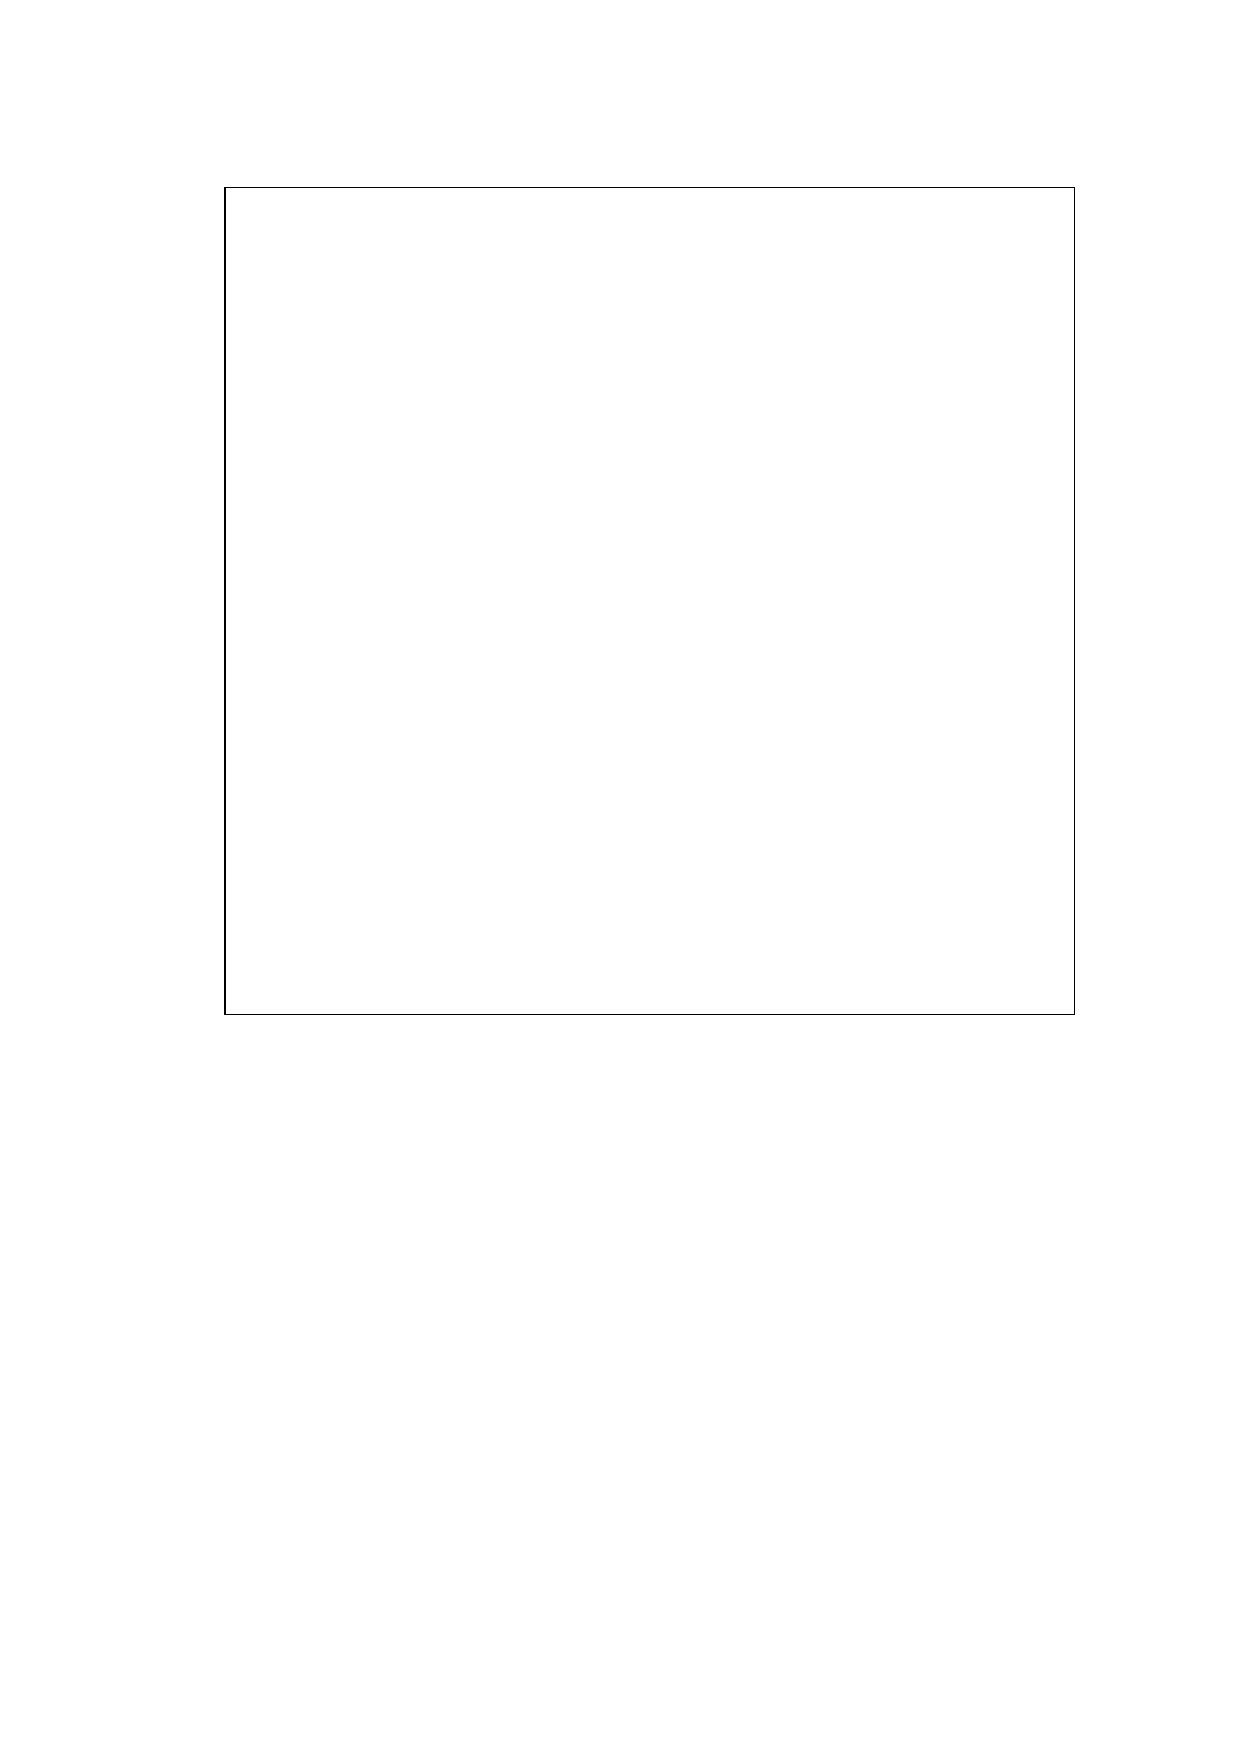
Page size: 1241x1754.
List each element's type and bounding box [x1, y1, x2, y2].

table_cell [226, 188, 1074, 1014]
